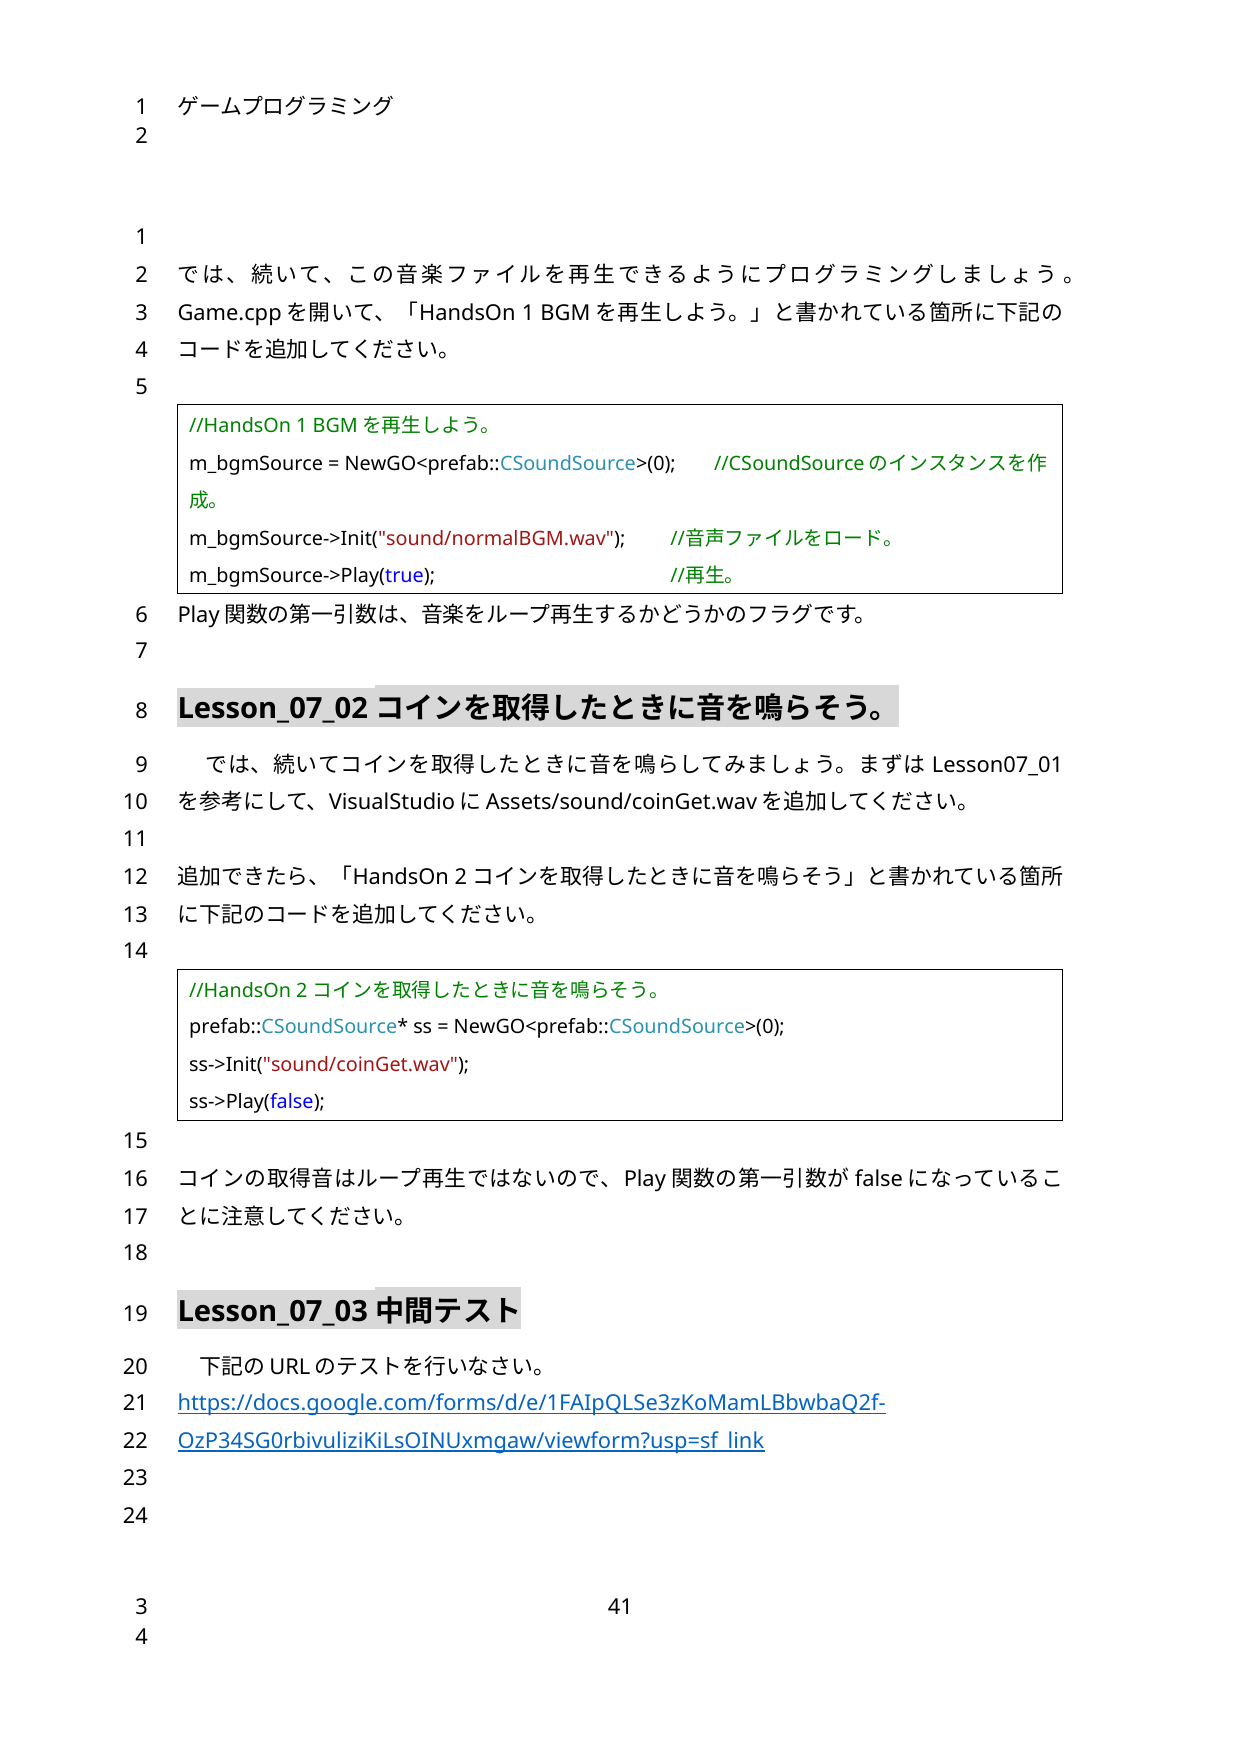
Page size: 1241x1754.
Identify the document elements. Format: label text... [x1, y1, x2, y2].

table_header //HandsOn 2 コインを取得したときに音を鳴らそう。 prefab::CSoundSource* ss = NewGO<prefab::CSoundSource>(0); ss->Init("sound/coinGet.wav"); ss->Play(false); [178, 970, 1062, 1120]
text Play関数の第一引数は、音楽をループ再生するかどうかのフラグです。 [177, 594, 1063, 631]
text https://docs.google.com/forms/d/e/1FAIpQLSe3zKoMamLBbwbaQ2f-OzP34SG0rbivuliziKiLsOINUxmgaw/viewform?usp=sf_link [177, 1383, 1063, 1458]
text では、続いてコインを取得したときに音を鳴らしてみましょう。まずはLesson07_01を参考にして、VisualStudioにAssets/sound/coinGet.wavを追加してください。 [177, 744, 1063, 819]
text では、続いて、この音楽ファイルを再生できるようにプログラミングしましょう。Game.cppを開いて、「HandsOn 1 BGMを再生しよう。」と書かれている箇所に下記のコードを追加してください。 [177, 254, 1063, 367]
table_header //HandsOn 1 BGMを再生しよう。 m_bgmSource = NewGO<prefab::CSoundSource>(0); //CSoundSourceのインスタンスを作成。 m_bgmSource->Init("sound/normalBGM.wav"); //音声ファイルをロード。 m_bgmSource->Play(true); //再生。 [178, 405, 1062, 593]
text 追加できたら、「HandsOn 2 コインを取得したときに音を鳴らそう」と書かれている箇所に下記のコードを追加してください。 [177, 856, 1063, 931]
text 下記のURLのテストを行いなさい。 [177, 1346, 1063, 1383]
text コインの取得音はループ再生ではないので、Play関数の第一引数がfalseになっていることに注意してください。 [177, 1158, 1063, 1233]
subtitle Lesson_07_03 中間テスト [177, 1271, 1063, 1346]
subtitle Lesson_07_02 コインを取得したときに音を鳴らそう。 [177, 669, 1063, 744]
